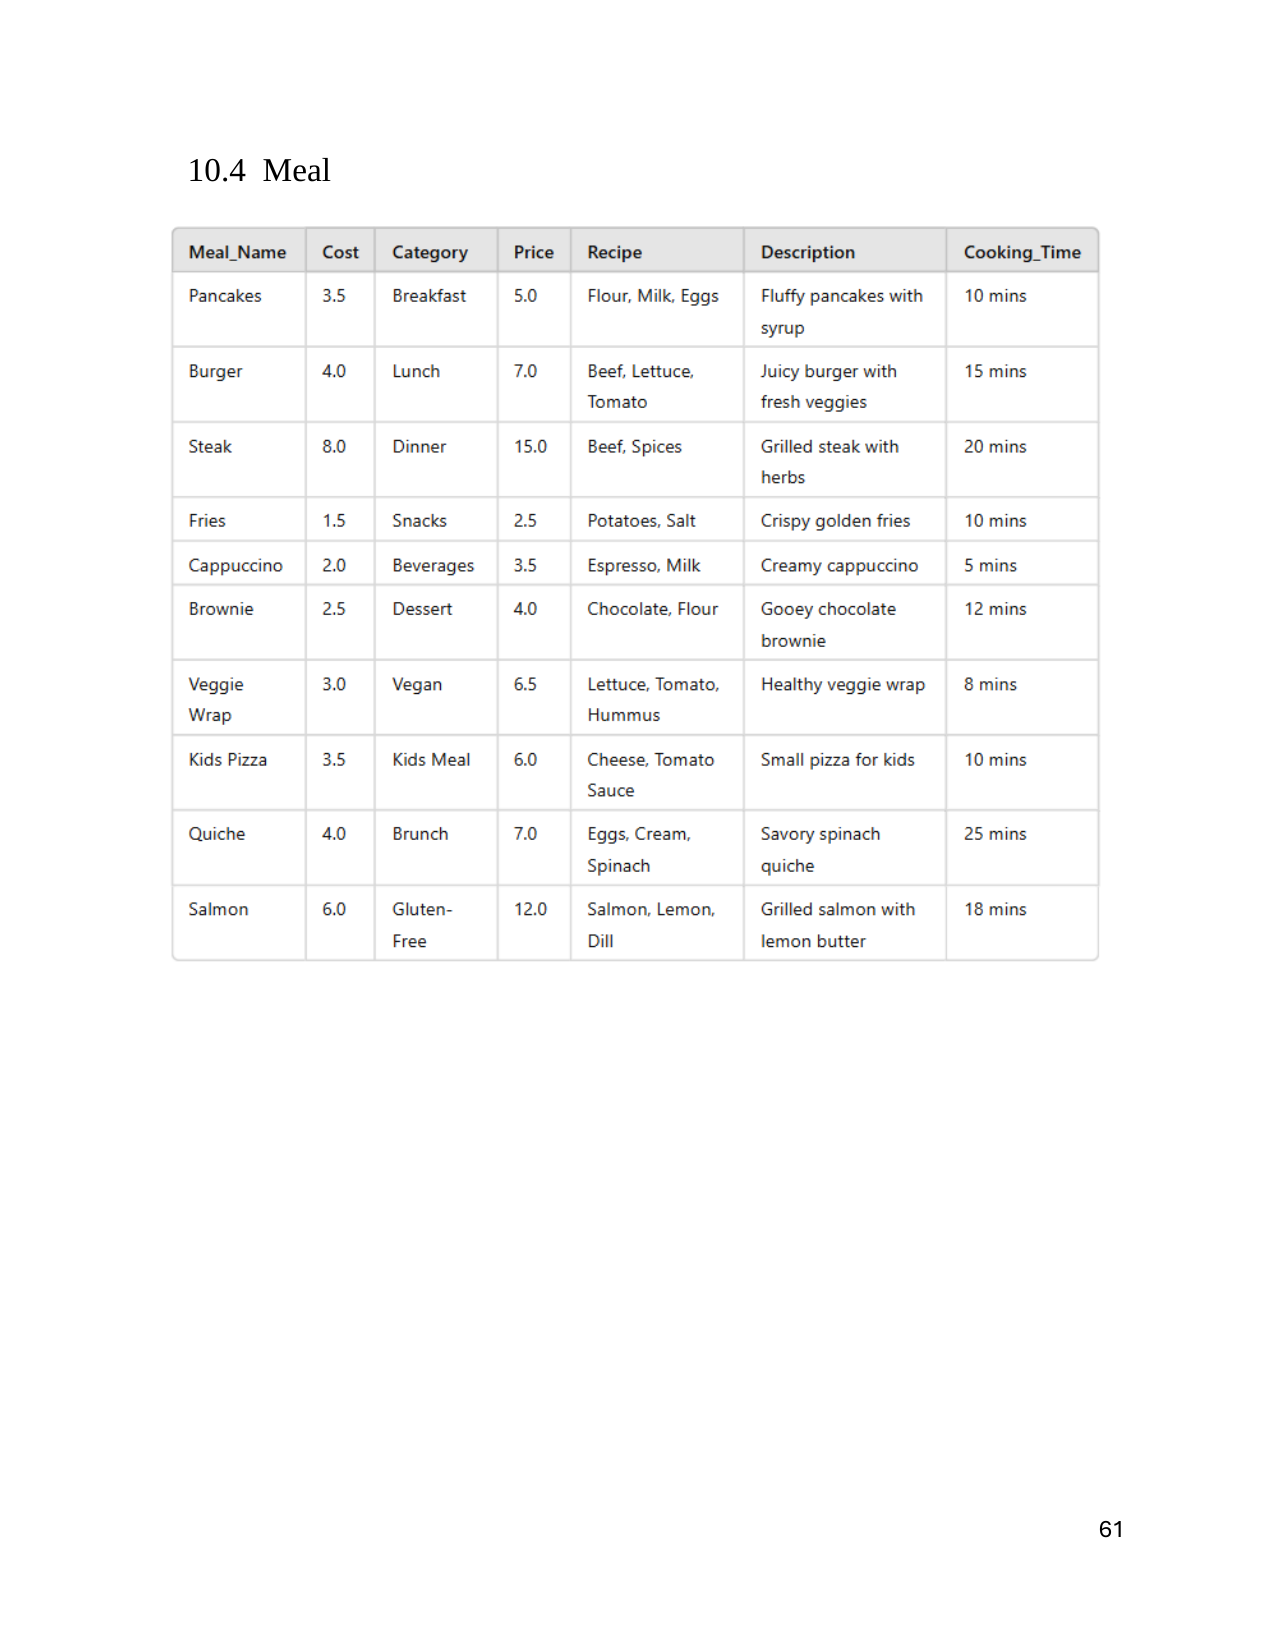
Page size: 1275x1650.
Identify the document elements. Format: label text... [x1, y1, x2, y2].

subtitle Meal [187, 150, 1125, 188]
picture [150, 215, 1125, 978]
